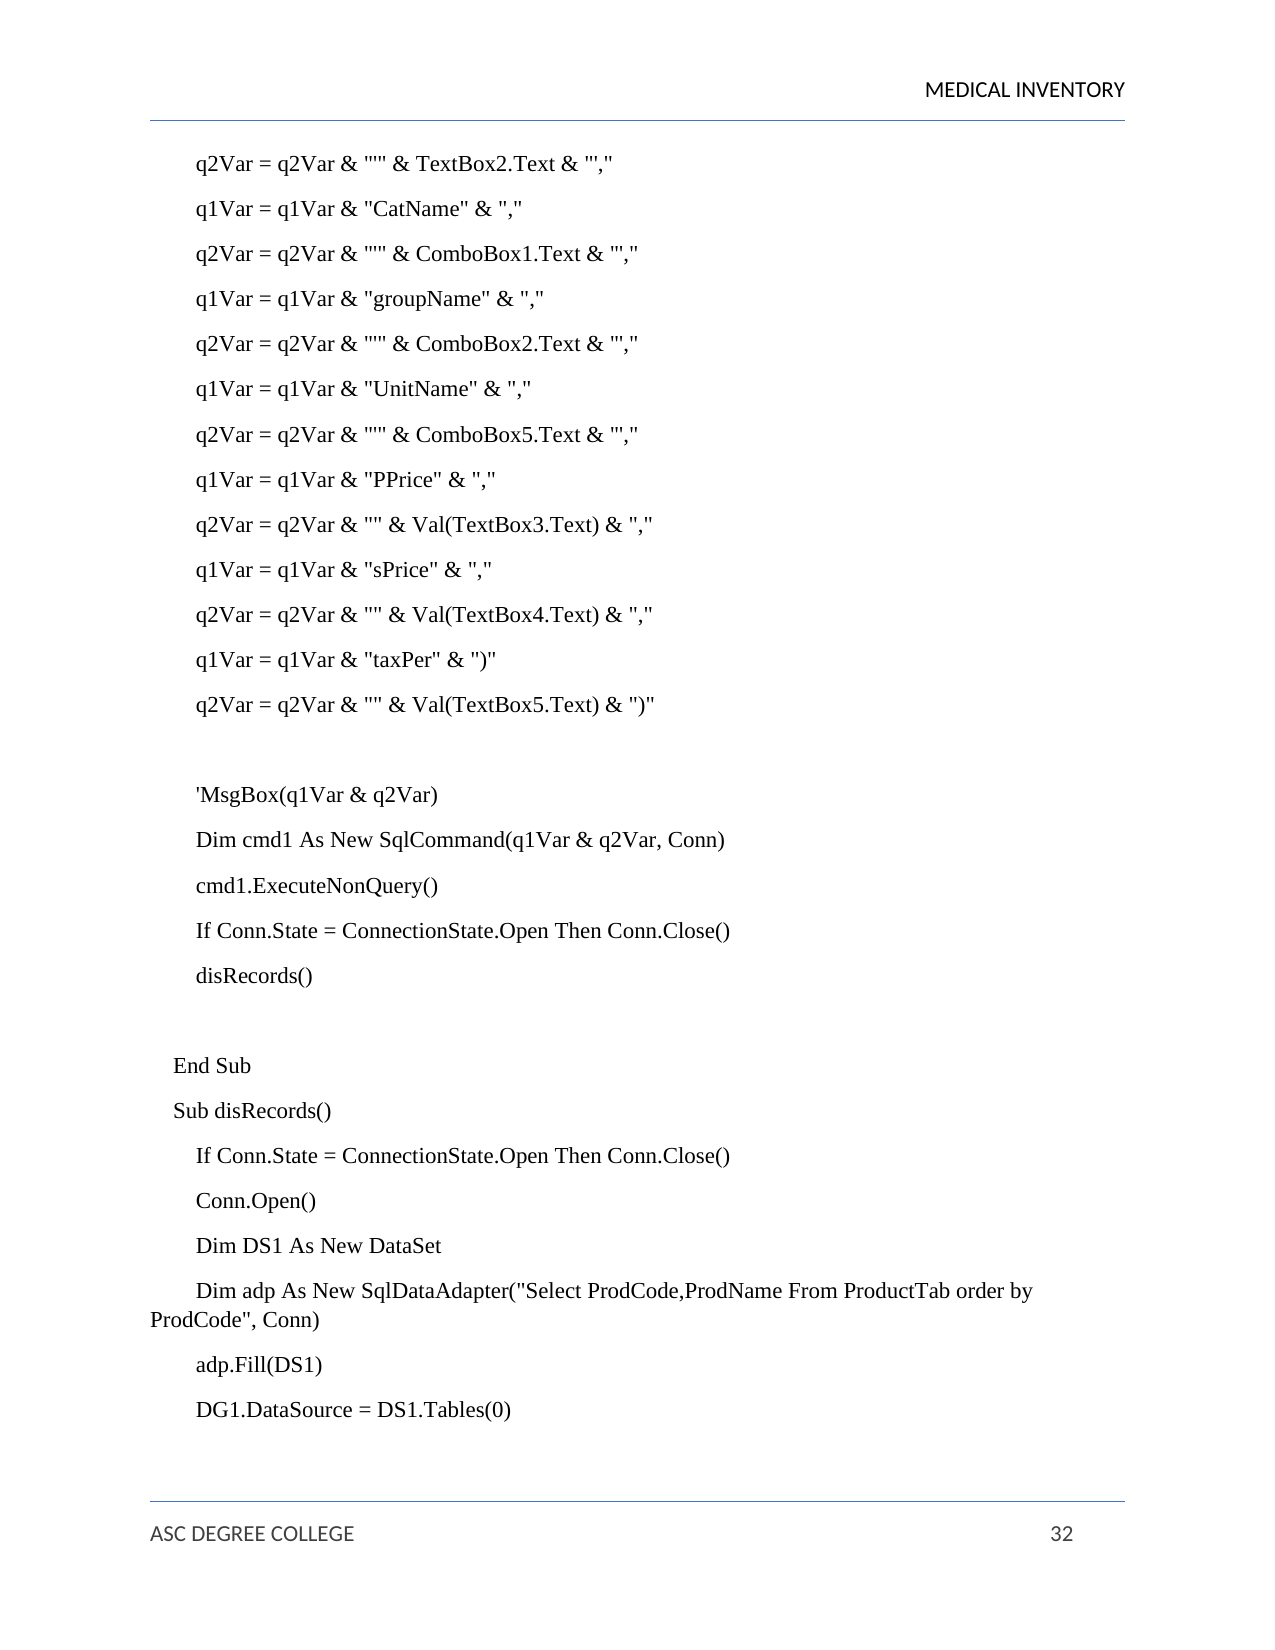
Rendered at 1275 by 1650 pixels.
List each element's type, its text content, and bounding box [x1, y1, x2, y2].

text Conn.Open() [150, 1187, 1125, 1214]
text disRecords() [150, 962, 1125, 988]
text Dim cmd1 As New SqlCommand(q1Var & q2Var, Conn) [150, 827, 1125, 853]
text q2Var = q2Var & "'" & ComboBox1.Text & "'," [150, 240, 1125, 267]
text adp.Fill(DS1) [150, 1351, 1125, 1377]
text DG1.DataSource = DS1.Tables(0) [150, 1396, 1125, 1423]
text q2Var = q2Var & "" & Val(TextBox4.Text) & "," [150, 601, 1125, 627]
text Dim DS1 As New DataSet [150, 1232, 1125, 1259]
text q1Var = q1Var & "CatName" & "," [150, 195, 1125, 221]
text q1Var = q1Var & "PPrice" & "," [150, 466, 1125, 492]
text q2Var = q2Var & "'" & ComboBox2.Text & "'," [150, 330, 1125, 357]
text 'MsgBox(q1Var & q2Var) [150, 781, 1125, 808]
text q2Var = q2Var & "'" & ComboBox5.Text & "'," [150, 421, 1125, 447]
text Dim adp As New SqlDataAdapter("Select ProdCode,ProdName From ProductTab order by ProdCode", Conn) [150, 1278, 1125, 1332]
text q1Var = q1Var & "groupName" & "," [150, 285, 1125, 312]
text q2Var = q2Var & "'" & TextBox2.Text & "'," [150, 150, 1125, 176]
text If Conn.State = ConnectionState.Open Then Conn.Close() [150, 1142, 1125, 1169]
text q1Var = q1Var & "sPrice" & "," [150, 556, 1125, 582]
text q1Var = q1Var & "taxPer" & ")" [150, 646, 1125, 672]
text q1Var = q1Var & "UnitName" & "," [150, 376, 1125, 402]
text cmd1.ExecuteNonQuery() [150, 872, 1125, 898]
text If Conn.State = ConnectionState.Open Then Conn.Close() [150, 917, 1125, 943]
text End Sub [150, 1052, 1125, 1078]
text q2Var = q2Var & "" & Val(TextBox5.Text) & ")" [150, 691, 1125, 718]
text q2Var = q2Var & "" & Val(TextBox3.Text) & "," [150, 511, 1125, 537]
text Sub disRecords() [150, 1097, 1125, 1123]
